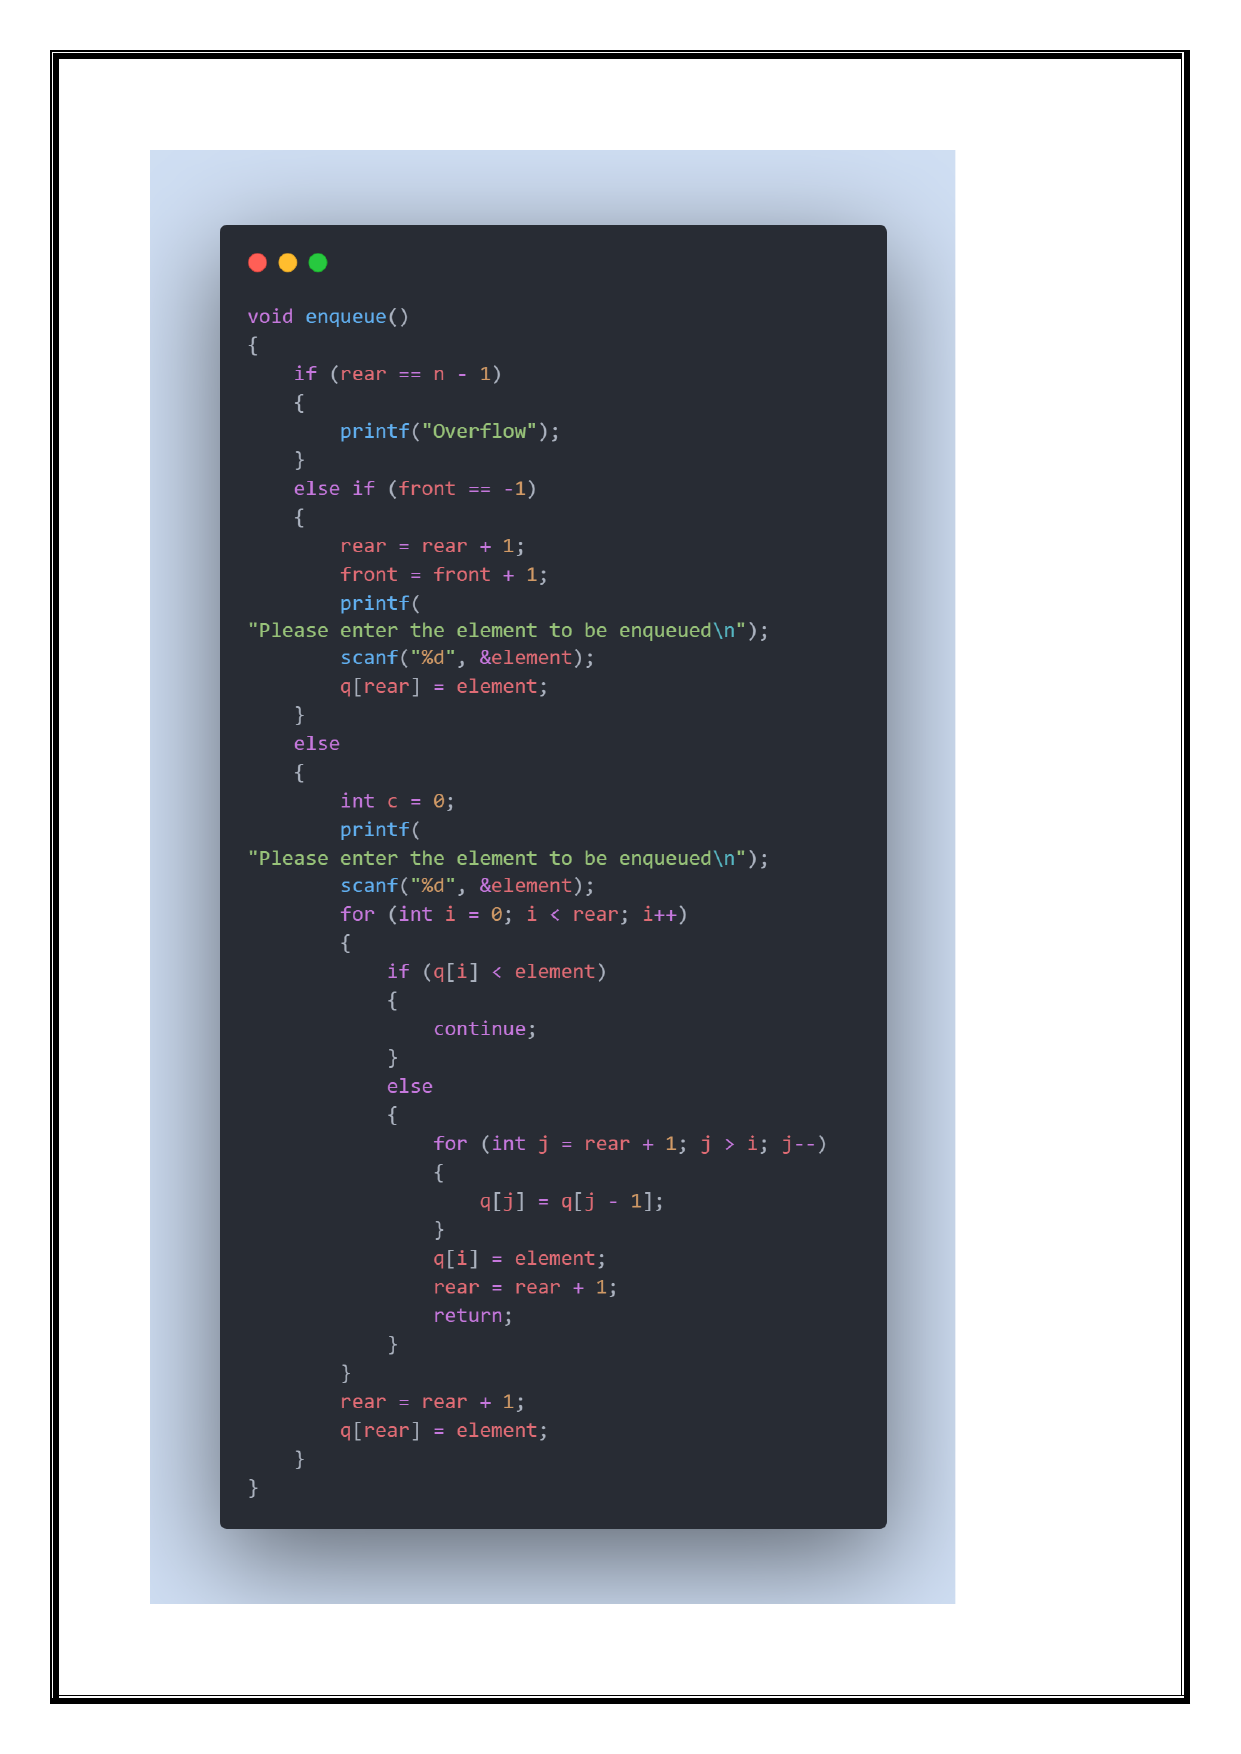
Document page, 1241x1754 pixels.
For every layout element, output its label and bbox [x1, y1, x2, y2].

picture [150, 150, 956, 1604]
